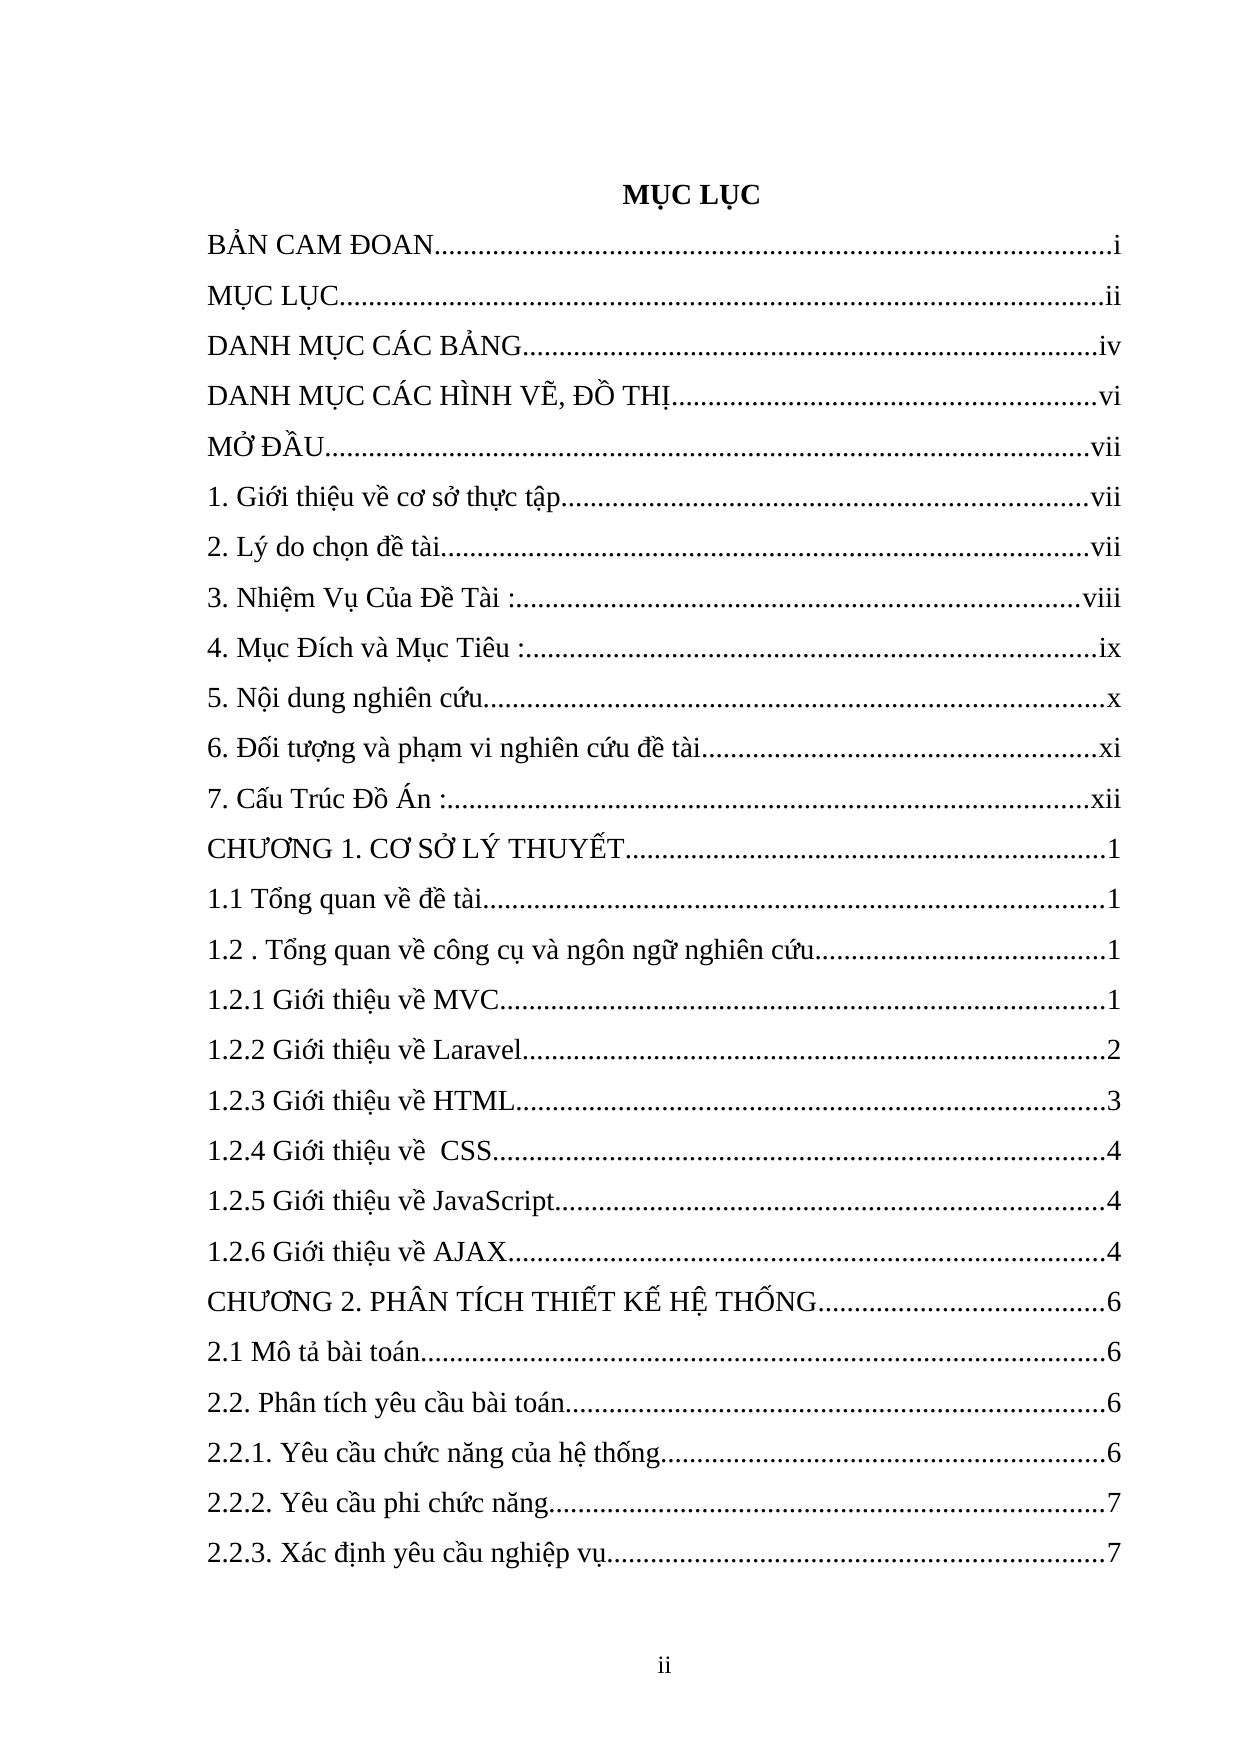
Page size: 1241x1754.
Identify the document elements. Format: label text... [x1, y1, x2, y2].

text 2.1 Mô tả bài toán 6 [207, 1334, 1122, 1368]
text 1.2.1 Giới thiệu về MVC 1 [207, 982, 1122, 1016]
text 2.2. Phân tích yêu cầu bài toán. 6 [207, 1385, 1122, 1418]
text DANH MỤC CÁC HÌNH VẼ, ĐỒ THỊ vi [207, 378, 1122, 412]
text 1.1 Tổng quan về đề tài. 1 [207, 882, 1122, 915]
text 1.2.3 Giới thiệu về HTML 3 [207, 1083, 1122, 1116]
text 6. Đối tượng và phạm vi nghiên cứu đề tài xi [207, 731, 1122, 764]
text 1.2 . Tổng quan về công cụ và ngôn ngữ nghiên cứu. 1 [207, 932, 1122, 965]
text 1.2.6 Giới thiệu về AJAX 4 [207, 1234, 1122, 1267]
text 1.2.4 Giới thiệu về CSS 4 [207, 1133, 1122, 1167]
text 2.2.2. Yêu cầu phi chức năng. 7 [207, 1485, 1122, 1519]
text 1. Giới thiệu về cơ sở thực tập vii [207, 479, 1122, 513]
text DANH MỤC CÁC BẢNG iv [207, 328, 1122, 362]
text 7. Cấu Trúc Đồ Án : xii [207, 781, 1122, 814]
text BẢN CAM ĐOAN i [207, 227, 1122, 261]
subtitle MỤC LỤC [207, 177, 1122, 211]
text CHƯƠNG 1. CƠ SỞ LÝ THUYẾT 1 [207, 831, 1122, 865]
text 4. Mục Đích và Mục Tiêu : ix [207, 630, 1122, 663]
text 2.2.3. Xác định yêu cầu nghiệp vụ 7 [207, 1536, 1122, 1569]
text 3. Nhiệm Vụ Của Đề Tài : viii [207, 580, 1122, 613]
text 2.2.1. Yêu cầu chức năng của hệ thống. 6 [207, 1435, 1122, 1468]
text 1.2.5 Giới thiệu về JavaScript 4 [207, 1183, 1122, 1217]
text 1.2.2 Giới thiệu về Laravel 2 [207, 1032, 1122, 1066]
text 5. Nội dung nghiên cứu x [207, 680, 1122, 714]
text 2. Lý do chọn đề tài vii [207, 529, 1122, 563]
text MỤC LỤC ii [207, 278, 1122, 311]
text CHƯƠNG 2. PHÂN TÍCH THIẾT KẾ HỆ THỐNG 6 [207, 1284, 1122, 1318]
text MỞ ĐẦU vii [207, 429, 1122, 462]
